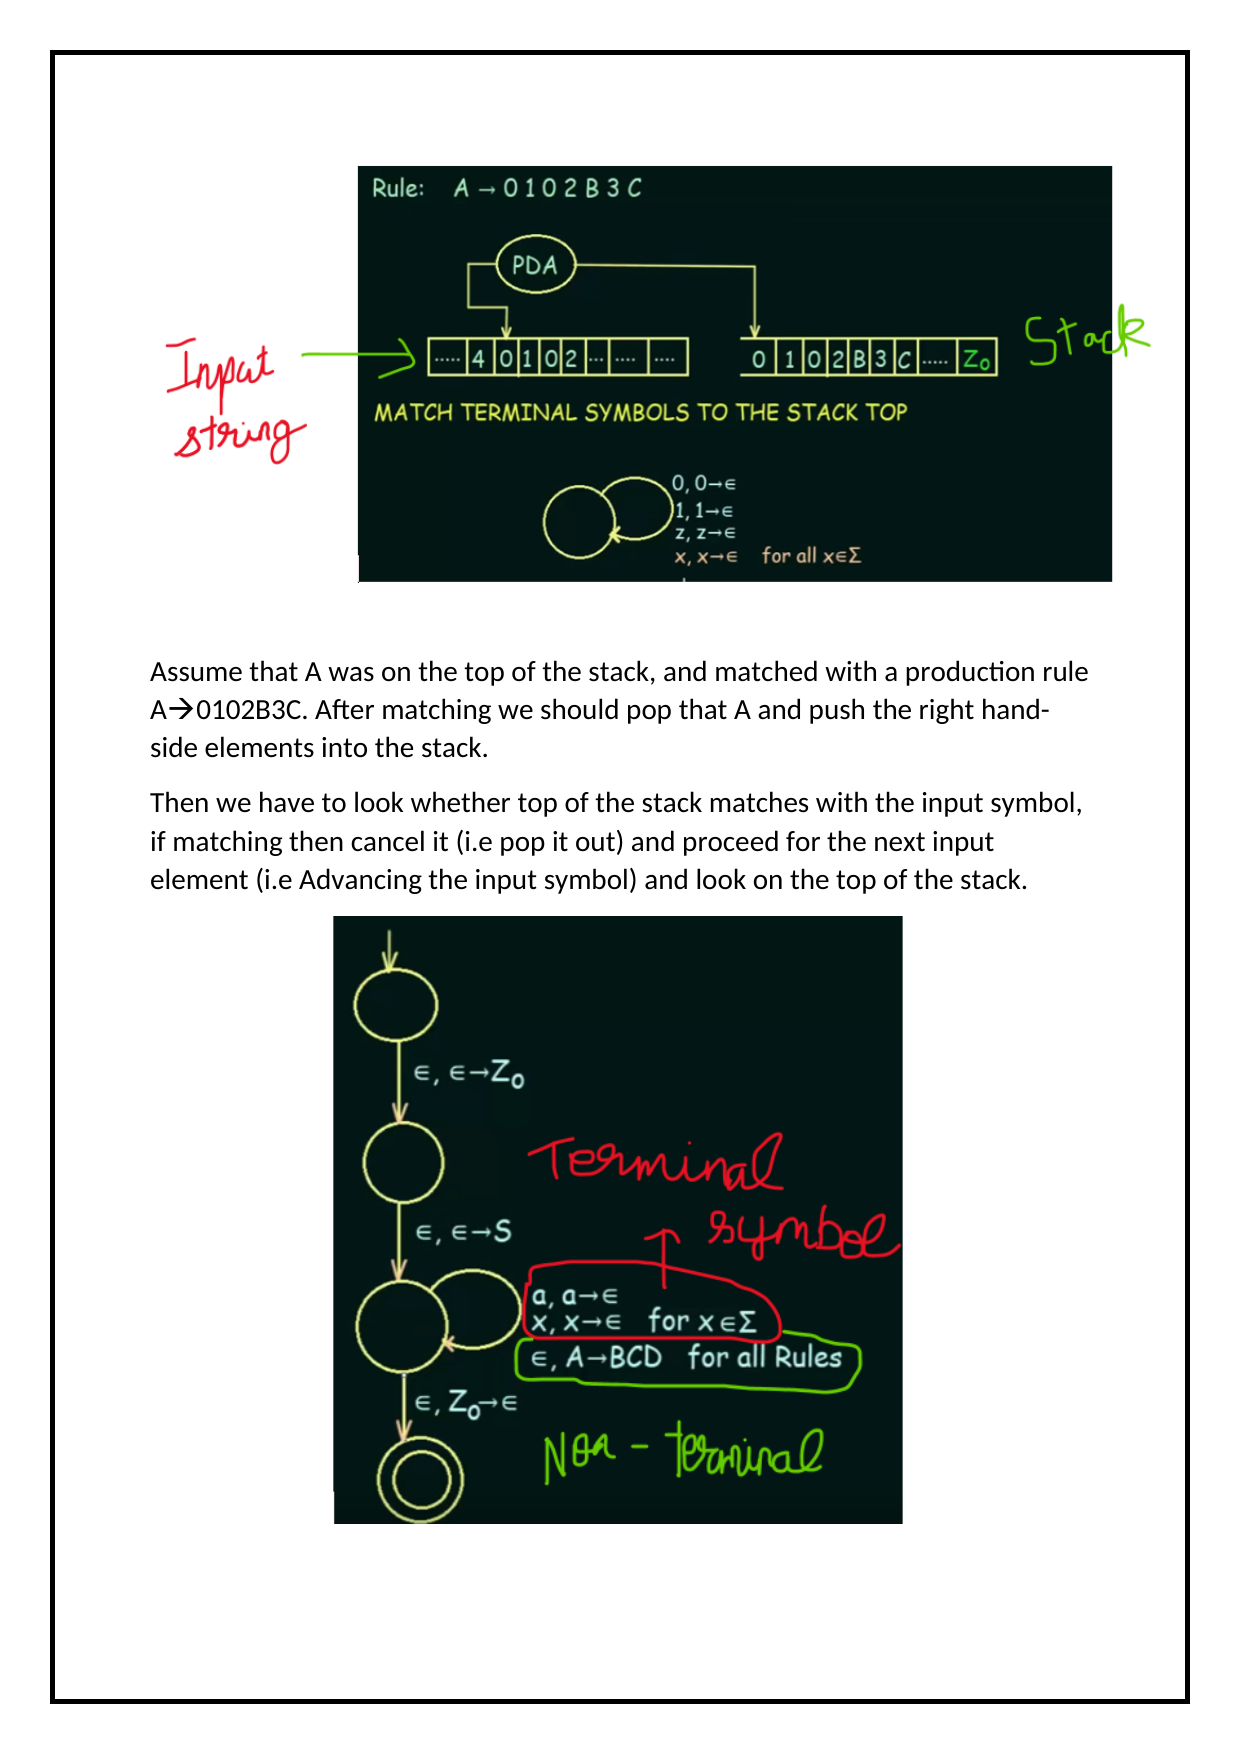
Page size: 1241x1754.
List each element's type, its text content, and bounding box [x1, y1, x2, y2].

text Assume that A was on the top of the stack, and matched with a production rule A0102B3C. After matching we should pop that A and push the right hand-side elements into the stack. [150, 653, 1090, 765]
picture [150, 150, 1178, 634]
text Then we have to look whether top of the stack matches with the input symbol, if matching then cancel it (i.e pop it out) and proceed for the next input element (i.e Advancing the input symbol) and look on the top of the stack. [150, 784, 1090, 897]
picture [333, 916, 908, 1524]
